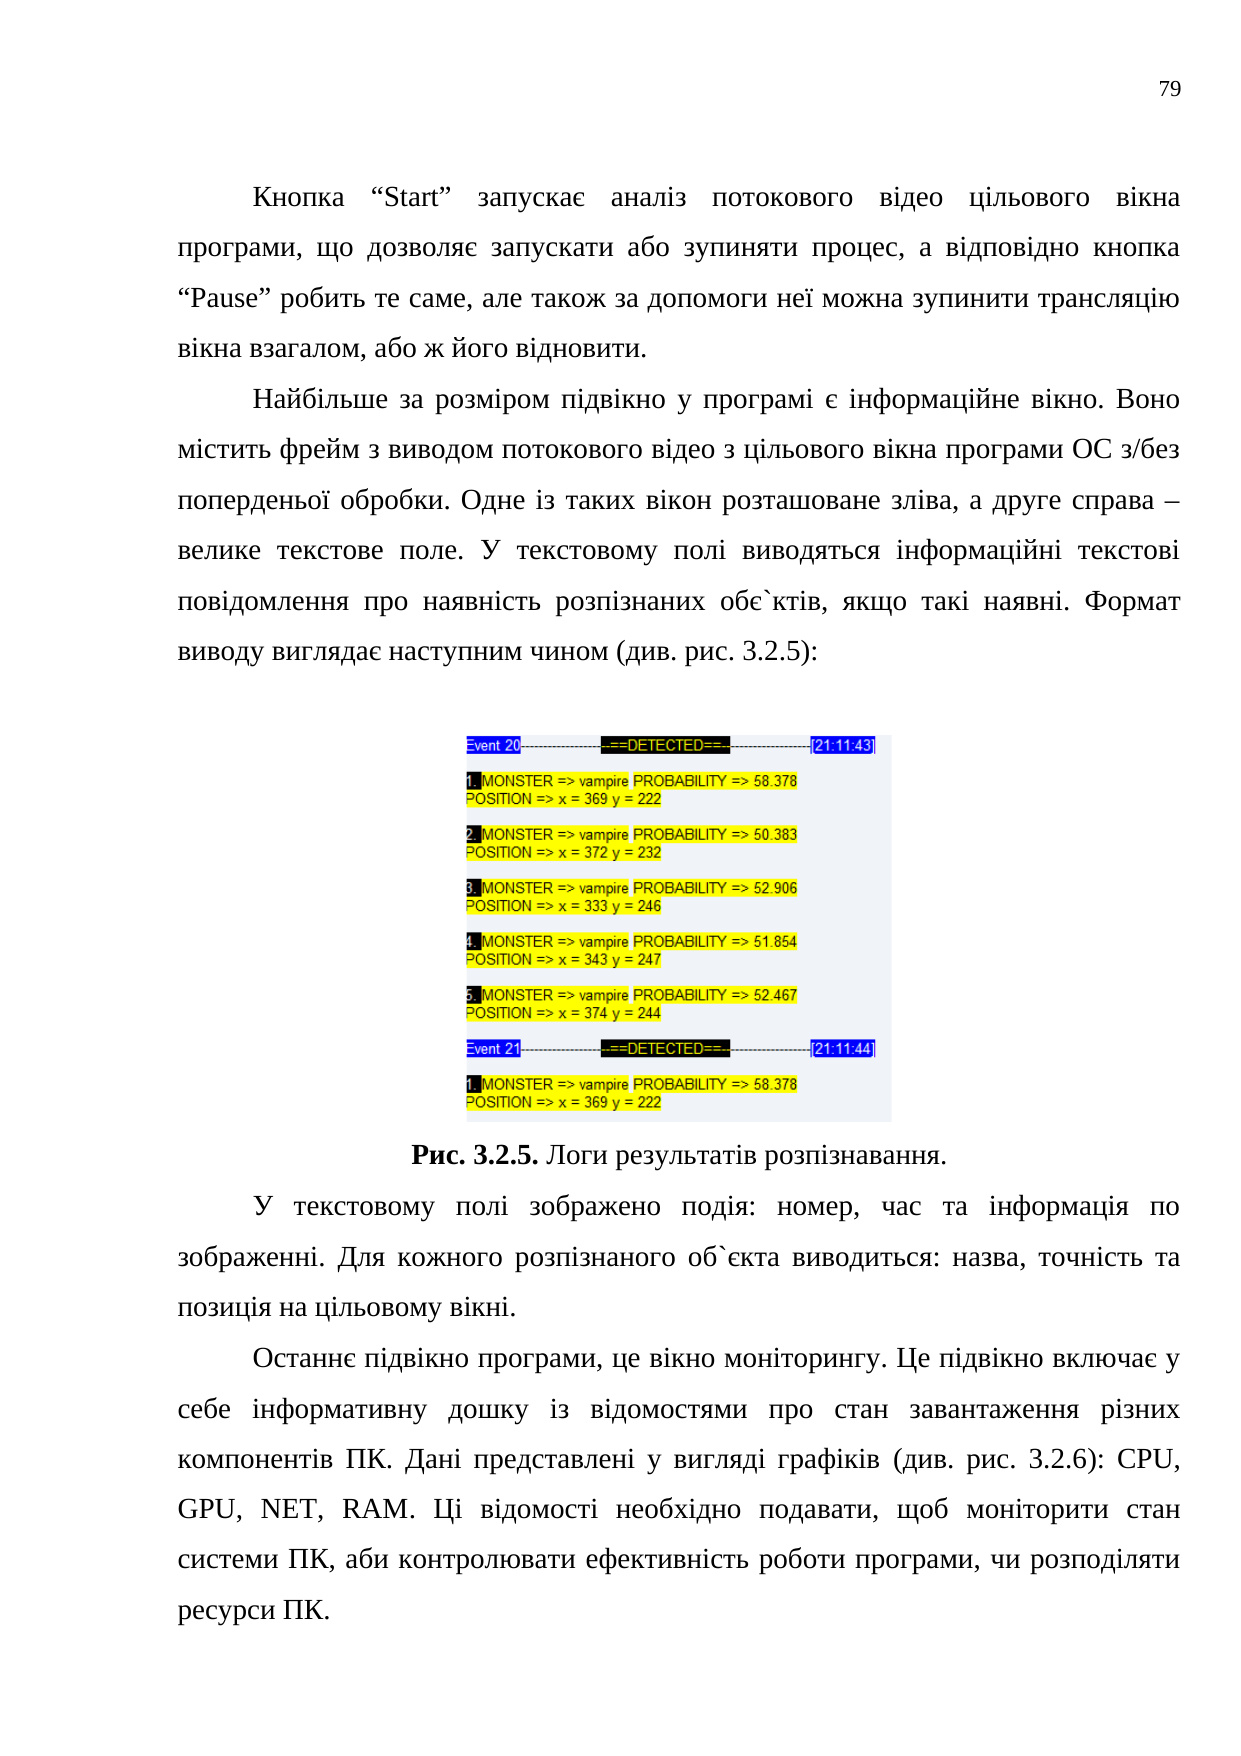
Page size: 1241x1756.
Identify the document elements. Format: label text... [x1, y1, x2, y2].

text Останнє підвікно програми, це вікно моніторингу. Це підвікно включає у себе інформативну дошку із відомостями про стан завантаження різних компонентів ПК. Дані представлені у вигляді графіків (див. рис. 3.2.6): CPU, GPU, NET, RAM. Ці відомості необхідно подавати, щоб моніторити стан системи ПК, аби контролювати ефективність роботи програми, чи розподіляти ресурси ПК. [177, 1340, 1181, 1626]
text У текстовому полі зображено подія: номер, час та інформація по зображенні. Для кожного розпізнаного об`єкта виводиться: назва, точність та позиція на цільовому вікні. [177, 1188, 1181, 1323]
picture [466, 735, 892, 1122]
text Кнопка “Start” запускає аналіз потокового відео цільового вікна програми, що дозволяє запускати або зупиняти процес, а відповідно кнопка “Pause” робить те саме, але також за допомоги неї можна зупинити трансляцію вікна взагалом, або ж його відновити. [177, 179, 1181, 363]
text Рис. 3.2.5. Логи результатів розпізнавання. [177, 1137, 1181, 1171]
text Найбільше за розміром підвікно у програмі є інформаційне вікно. Воно містить фрейм з виводом потокового відео з цільового вікна програми ОС з/без поперденьої обробки. Одне із таких вікон розташоване зліва, а друге справа – велике текстове поле. У текстовому полі виводяться інформаційні текстові повідомлення про наявність розпізнаних обє`ктів, якщо такі наявні. Формат виводу виглядає наступним чином (див. рис. 3.2.5): [177, 381, 1181, 666]
